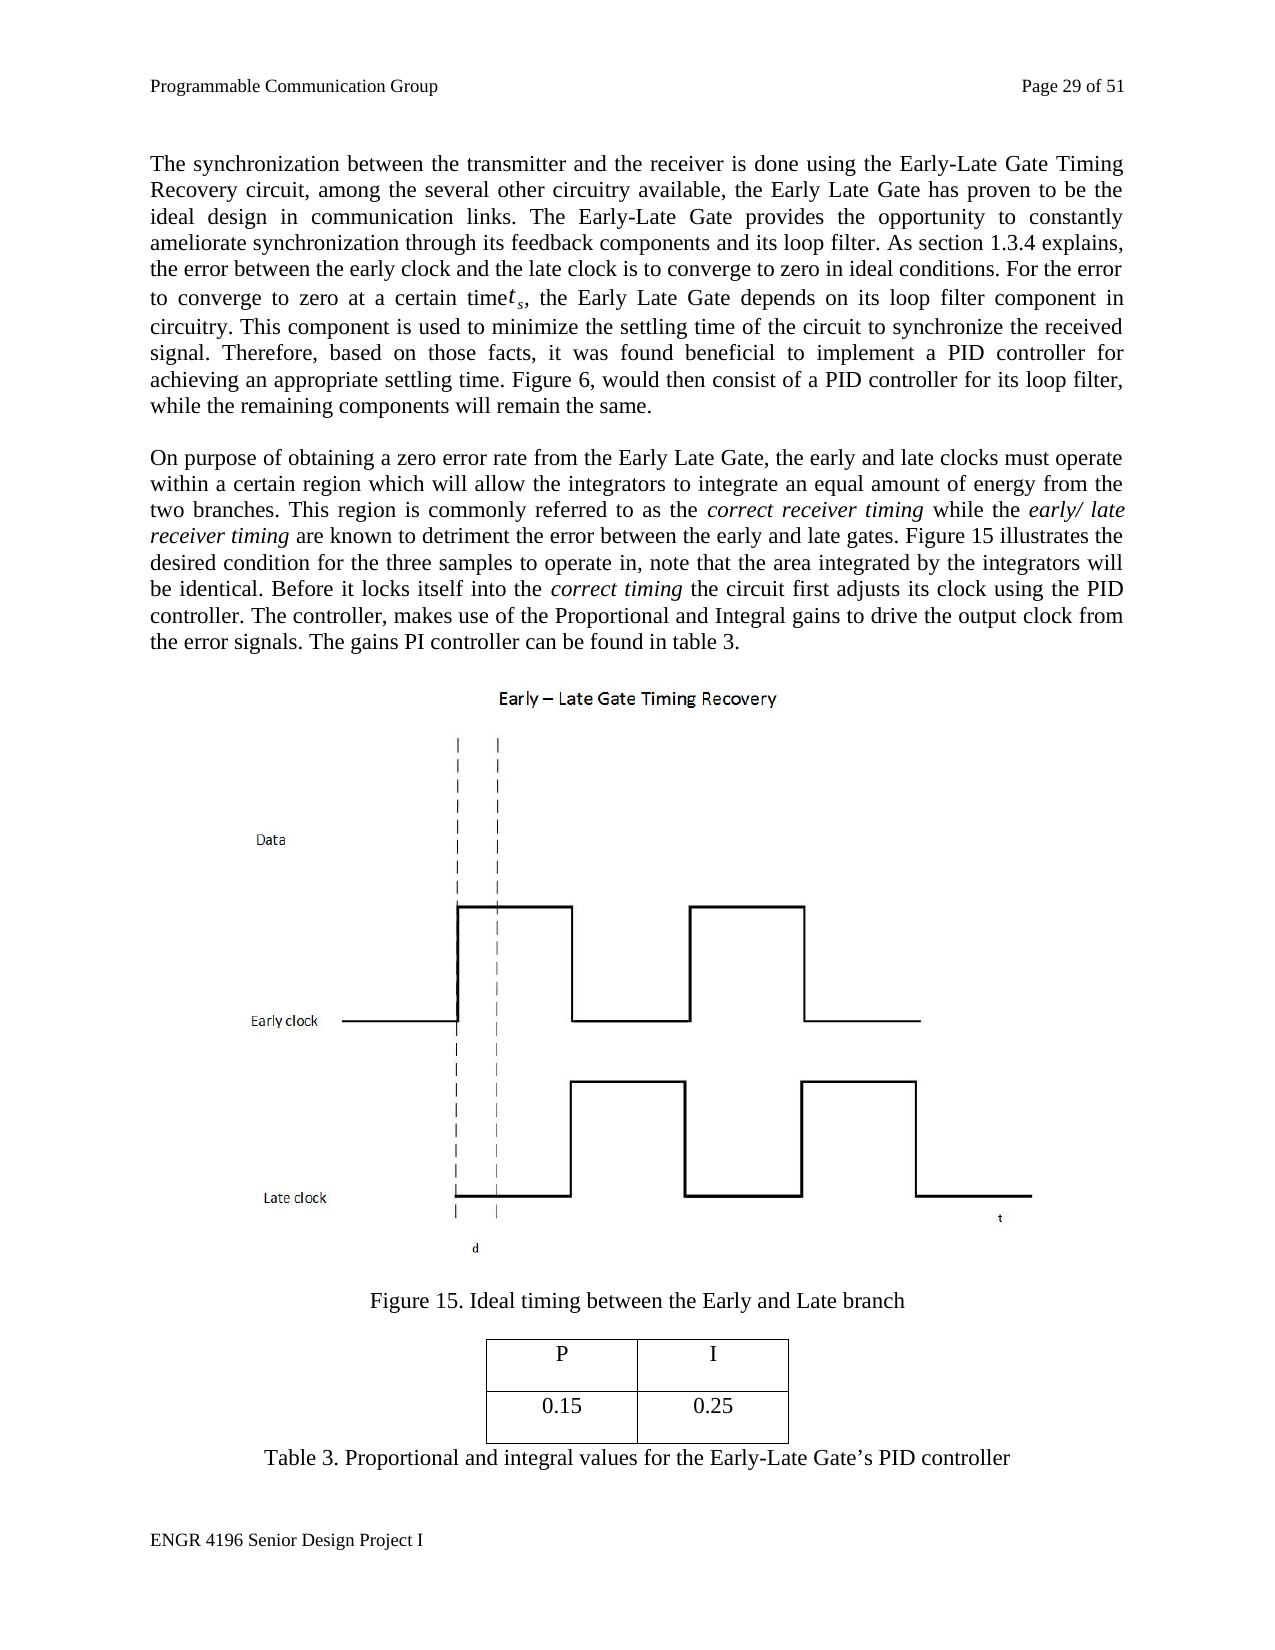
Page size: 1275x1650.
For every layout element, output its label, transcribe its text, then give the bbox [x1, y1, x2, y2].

table_header P [487, 1340, 637, 1391]
text The synchronization between the transmitter and the receiver is done using the Early-Late Gate Timing Recovery circuit, among the several other circuitry available, the Early Late Gate has proven to be the ideal design in communication links. The Early-Late Gate provides the opportunity to constantly ameliorate synchronization through its feedback components and its loop filter. As section 1.3.4 explains, the error between the early clock and the late clock is to converge to zero in ideal conditions. For the error to converge to zero at a certain time, the Early Late Gate depends on its loop filter component in circuitry. This component is used to minimize the settling time of the circuit to synchronize the received signal. Therefore, based on those facts, it was found beneficial to implement a PID controller for achieving an appropriate settling time. Figure 6, would then consist of a PID controller for its loop filter, while the remaining components will remain the same. [150, 150, 1125, 418]
table_cell 0.25 [638, 1392, 788, 1443]
picture [242, 679, 1033, 1263]
text On purpose of obtaining a zero error rate from the Early Late Gate, the early and late clocks must operate within a certain region which will allow the integrators to integrate an equal amount of energy from the two branches. This region is commonly referred to as the correct receiver timing while the early/ late receiver timing are known to detriment the error between the early and late gates. Figure 15 illustrates the desired condition for the three samples to operate in, note that the area integrated by the integrators will be identical. Before it locks itself into the correct timing the circuit first adjusts its clock using the PID controller. The controller, makes use of the Proportional and Integral gains to drive the output clock from the error signals. The gains PI controller can be found in table 3. [150, 443, 1125, 654]
text Figure 15. Ideal timing between the Early and Late branch [150, 1287, 1125, 1313]
table_cell 0.15 [487, 1392, 637, 1443]
table_header I [638, 1340, 788, 1391]
text Table 3. Proportional and integral values for the Early-Late Gate’s PID controller [150, 1444, 1125, 1471]
